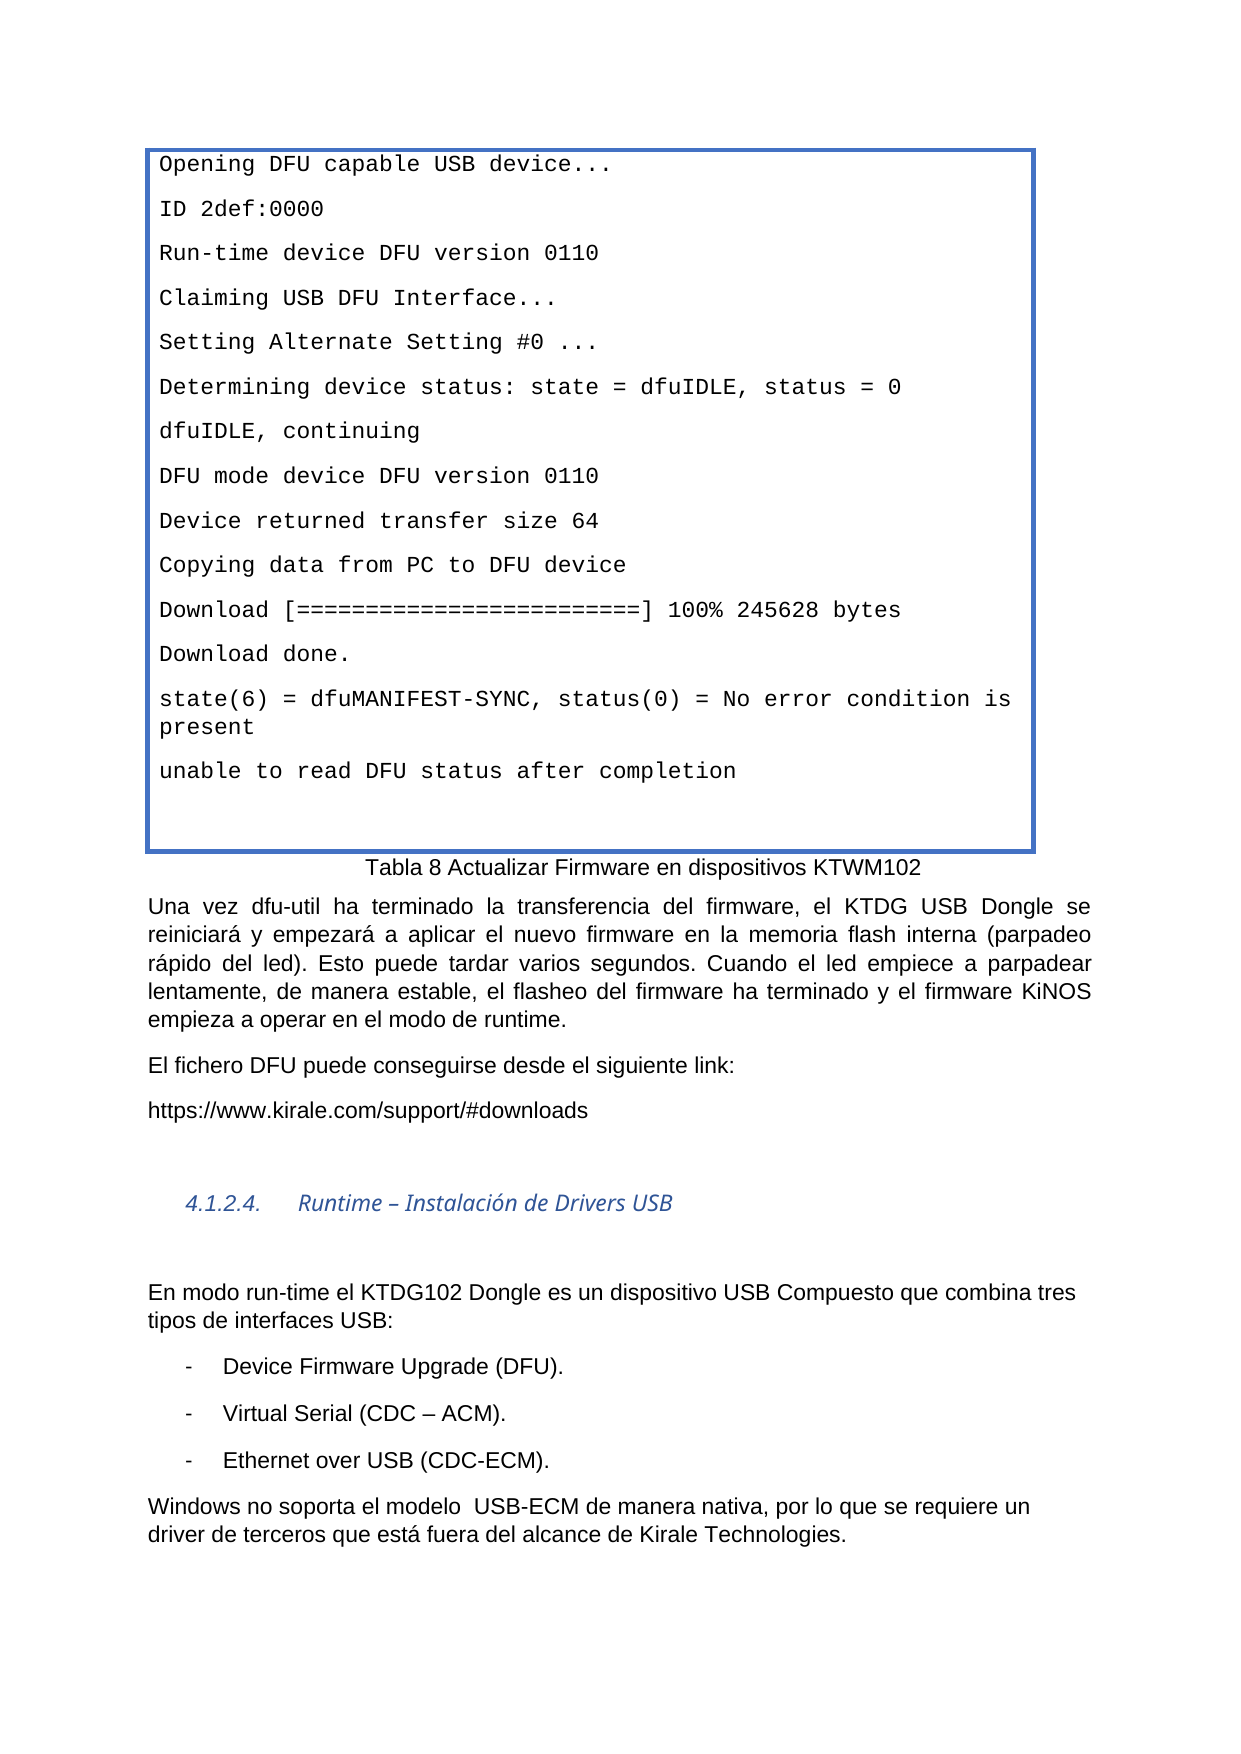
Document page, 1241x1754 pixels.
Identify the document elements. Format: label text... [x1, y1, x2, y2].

list Device Firmware Upgrade (DFU). [185, 1352, 1092, 1380]
text Windows no soporta el modelo USB-ECM de manera nativa, por lo que se requiere un driver de terceros que está fuera del alcance de Kirale Technologies. [148, 1493, 1092, 1548]
text En modo run-time el KTDG102 Dongle es un dispositivo USB Compuesto que combina tres tipos de interfaces USB: [148, 1279, 1092, 1333]
list Ethernet over USB (CDC-ECM). [185, 1446, 1092, 1474]
text https://www.kirale.com/support/#downloads [148, 1097, 1092, 1123]
list Virtual Serial (CDC – ACM). [185, 1399, 1092, 1427]
text El fichero DFU puede conseguirse desde el siguiente link: [148, 1052, 1092, 1078]
subtitle Runtime – Instalación de Drivers USB [185, 1187, 1092, 1218]
text Una vez dfu-util ha terminado la transferencia del firmware, el KTDG USB Dongle se reiniciará y empezará a aplicar el nuevo firmware en la memoria flash interna (parpadeo rápido del led). Esto puede tardar varios segundos. Cuando el led empiece a parpadear lentamente, de manera estable, el flasheo del firmware ha terminado y el firmware KiNOS empieza a operar en el modo de runtime. [148, 893, 1092, 1033]
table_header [150, 152, 1031, 849]
